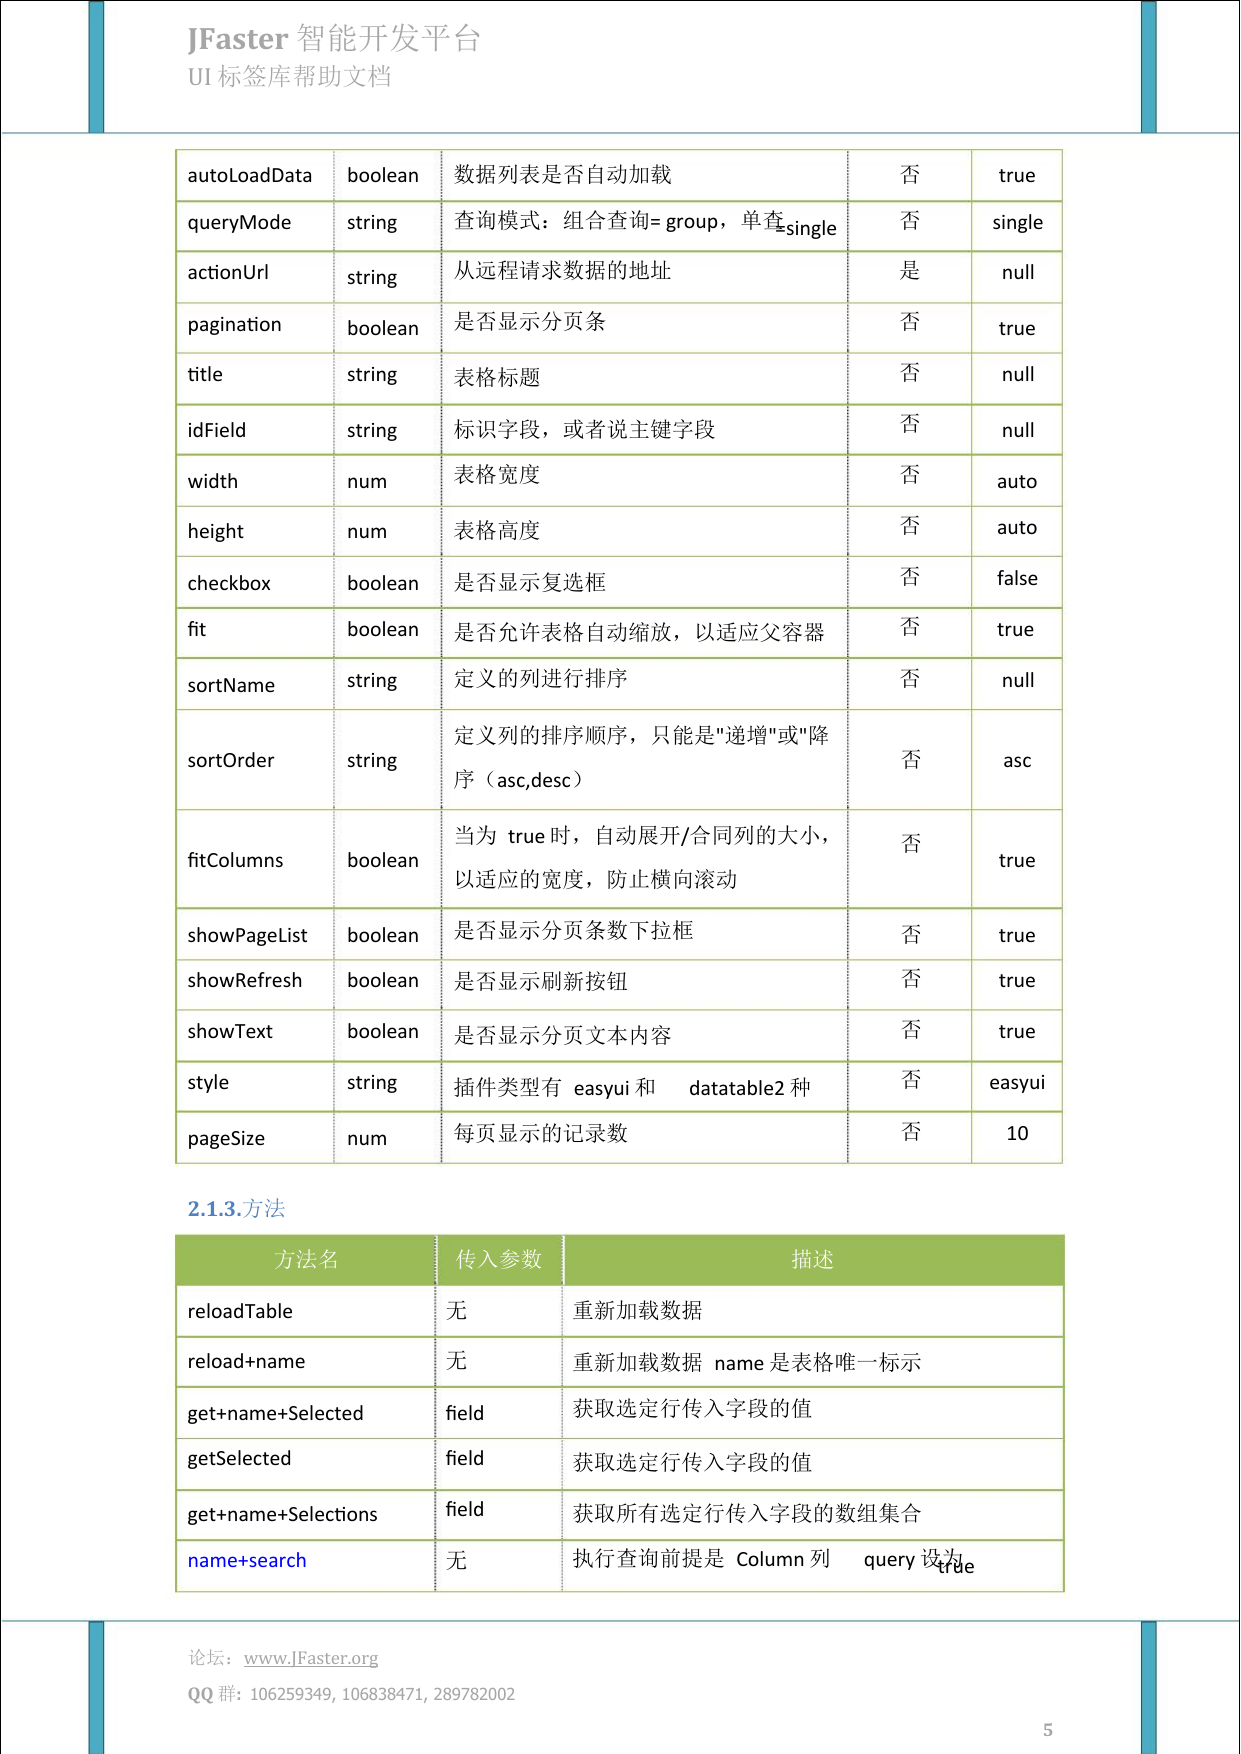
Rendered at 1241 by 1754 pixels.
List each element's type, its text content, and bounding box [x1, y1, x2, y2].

list 获取选定行传入字段的值 [572, 1376, 971, 1427]
list 否 [898, 340, 955, 390]
list autoLoadData [187, 161, 346, 188]
list fit [187, 596, 302, 646]
list null [1002, 416, 1066, 443]
list width [187, 468, 271, 494]
list 是否显示分页文本内容 [453, 1026, 705, 1048]
list 描述 [791, 1249, 867, 1271]
list 当为 true时，自动展开/合同列的大小， [453, 822, 897, 849]
list true [937, 1552, 1008, 1579]
list pagination [187, 290, 346, 341]
list field [445, 1476, 516, 1527]
list null [1002, 240, 1075, 290]
list 是否允许表格自动缩放，以适应父容器 [453, 623, 881, 645]
list 否 [898, 645, 955, 696]
list 否 [898, 595, 955, 645]
list checkbox [187, 569, 302, 596]
list 否 [898, 442, 955, 493]
picture [1, 1, 1239, 1754]
list 定义列的排序顺序，只能是"递增"或"降 [453, 722, 888, 749]
list UI标签库帮助文档 [187, 56, 511, 92]
list field [445, 1399, 516, 1426]
list null [1002, 341, 1069, 391]
list 无 [445, 1301, 500, 1323]
list 是否显示分页条数下拉框 [453, 897, 897, 949]
list 否 [898, 543, 955, 595]
list name+search [187, 1527, 410, 1577]
list 以适应的宽度，防止横向滚动 [453, 849, 897, 897]
list 否 [900, 1098, 955, 1149]
list string [347, 263, 429, 290]
list 否 [900, 771, 955, 871]
list reload+name [187, 1347, 337, 1374]
list showRefresh [187, 947, 338, 997]
list 是否显示分页条 [453, 288, 818, 340]
list 从远程请求数据的地址 [453, 238, 818, 288]
list 序（asc,desc） [453, 749, 888, 797]
list 表格宽度 [453, 442, 755, 493]
list 否 [898, 288, 955, 340]
list true [998, 846, 1069, 872]
list actionUrl [187, 240, 346, 290]
list 重新加载数据 [572, 1301, 736, 1323]
list 2.1.3.方法 [187, 1196, 337, 1221]
list 获取选定行传入字段的值 [572, 1453, 848, 1474]
list num [347, 518, 419, 544]
list pageSize [187, 1124, 298, 1151]
list true [998, 921, 1077, 947]
list 5 [1042, 1719, 1081, 1741]
list 10 [1006, 1099, 1077, 1151]
list asc [1003, 746, 1064, 772]
list auto [997, 468, 1071, 494]
list 表格标题 [453, 368, 573, 390]
list 无 [445, 1527, 516, 1579]
list boolean [347, 846, 451, 872]
list 重新加载数据 name是表格唯一标示 [572, 1349, 971, 1376]
list 插件类型有 easyui和 datatable2种 [453, 1074, 831, 1101]
list 定义的列进行排序 [453, 645, 881, 696]
list sortName [187, 671, 308, 697]
list 否 [898, 187, 955, 238]
list false [997, 544, 1071, 596]
list JFaster智能开发平台 [187, 20, 511, 56]
list boolean [347, 596, 451, 646]
list num [347, 468, 419, 494]
list =single [775, 214, 869, 241]
list string [347, 646, 451, 697]
list style [187, 1049, 338, 1099]
list 否 [900, 996, 955, 1048]
list num [347, 1124, 419, 1151]
list single [992, 188, 1075, 240]
list idField [187, 416, 279, 443]
list getSelected [187, 1426, 397, 1476]
list string [347, 1049, 451, 1099]
list 获取所有选定行传入字段的数组集合 [572, 1504, 985, 1526]
list title [187, 341, 346, 391]
list showText [187, 997, 338, 1049]
list 方法名 [273, 1249, 372, 1271]
list true [998, 314, 1069, 341]
list 否 [898, 165, 955, 187]
list reloadTable [187, 1297, 325, 1324]
list 否 [898, 493, 955, 543]
list boolean [347, 921, 451, 947]
list 否 [900, 749, 955, 771]
list 无 [445, 1351, 500, 1373]
list 否 [900, 924, 955, 946]
list string [347, 416, 429, 443]
list true [998, 997, 1077, 1049]
list string [347, 188, 451, 240]
list 否 [900, 946, 955, 996]
list 是否显示复选框 [453, 573, 639, 595]
list boolean [347, 997, 451, 1049]
list queryMode [187, 188, 346, 240]
list boolean [347, 947, 451, 997]
list 查询模式：组合查询= group，单查 [453, 187, 818, 238]
list true [998, 161, 1075, 188]
list true [997, 596, 1071, 646]
list get+name+Selections [187, 1501, 410, 1527]
list auto [997, 494, 1071, 544]
list 是 [898, 238, 955, 288]
list 传入参数 [455, 1249, 575, 1271]
list 执行查询前提是 Column列 query设为 [572, 1526, 985, 1576]
list 否 [898, 390, 955, 442]
list boolean [347, 161, 451, 188]
list 否 [900, 1048, 955, 1098]
list true [998, 947, 1077, 997]
list string [347, 341, 451, 391]
list 数据列表是否自动加载 [453, 165, 818, 187]
list get+name+Selected [187, 1399, 397, 1426]
list 是否显示刷新按钮 [453, 949, 897, 999]
list null [1002, 646, 1071, 697]
list height [187, 518, 276, 544]
list sortOrder [187, 746, 306, 772]
list showPageList [187, 921, 338, 947]
list boolean [347, 314, 451, 341]
list 每页显示的记录数 [453, 1101, 831, 1152]
list easyui [989, 1049, 1077, 1099]
list 表格高度 [453, 521, 573, 543]
list boolean [347, 569, 451, 596]
list string [347, 746, 429, 772]
list QQ群: 106259349, 106838471, 289782002 [187, 1683, 565, 1705]
list field [445, 1426, 516, 1476]
list 论坛：www.JFaster.org [187, 1647, 389, 1669]
list 标识字段，或者说主键字段 [453, 420, 755, 442]
list fitColumns [187, 846, 316, 872]
